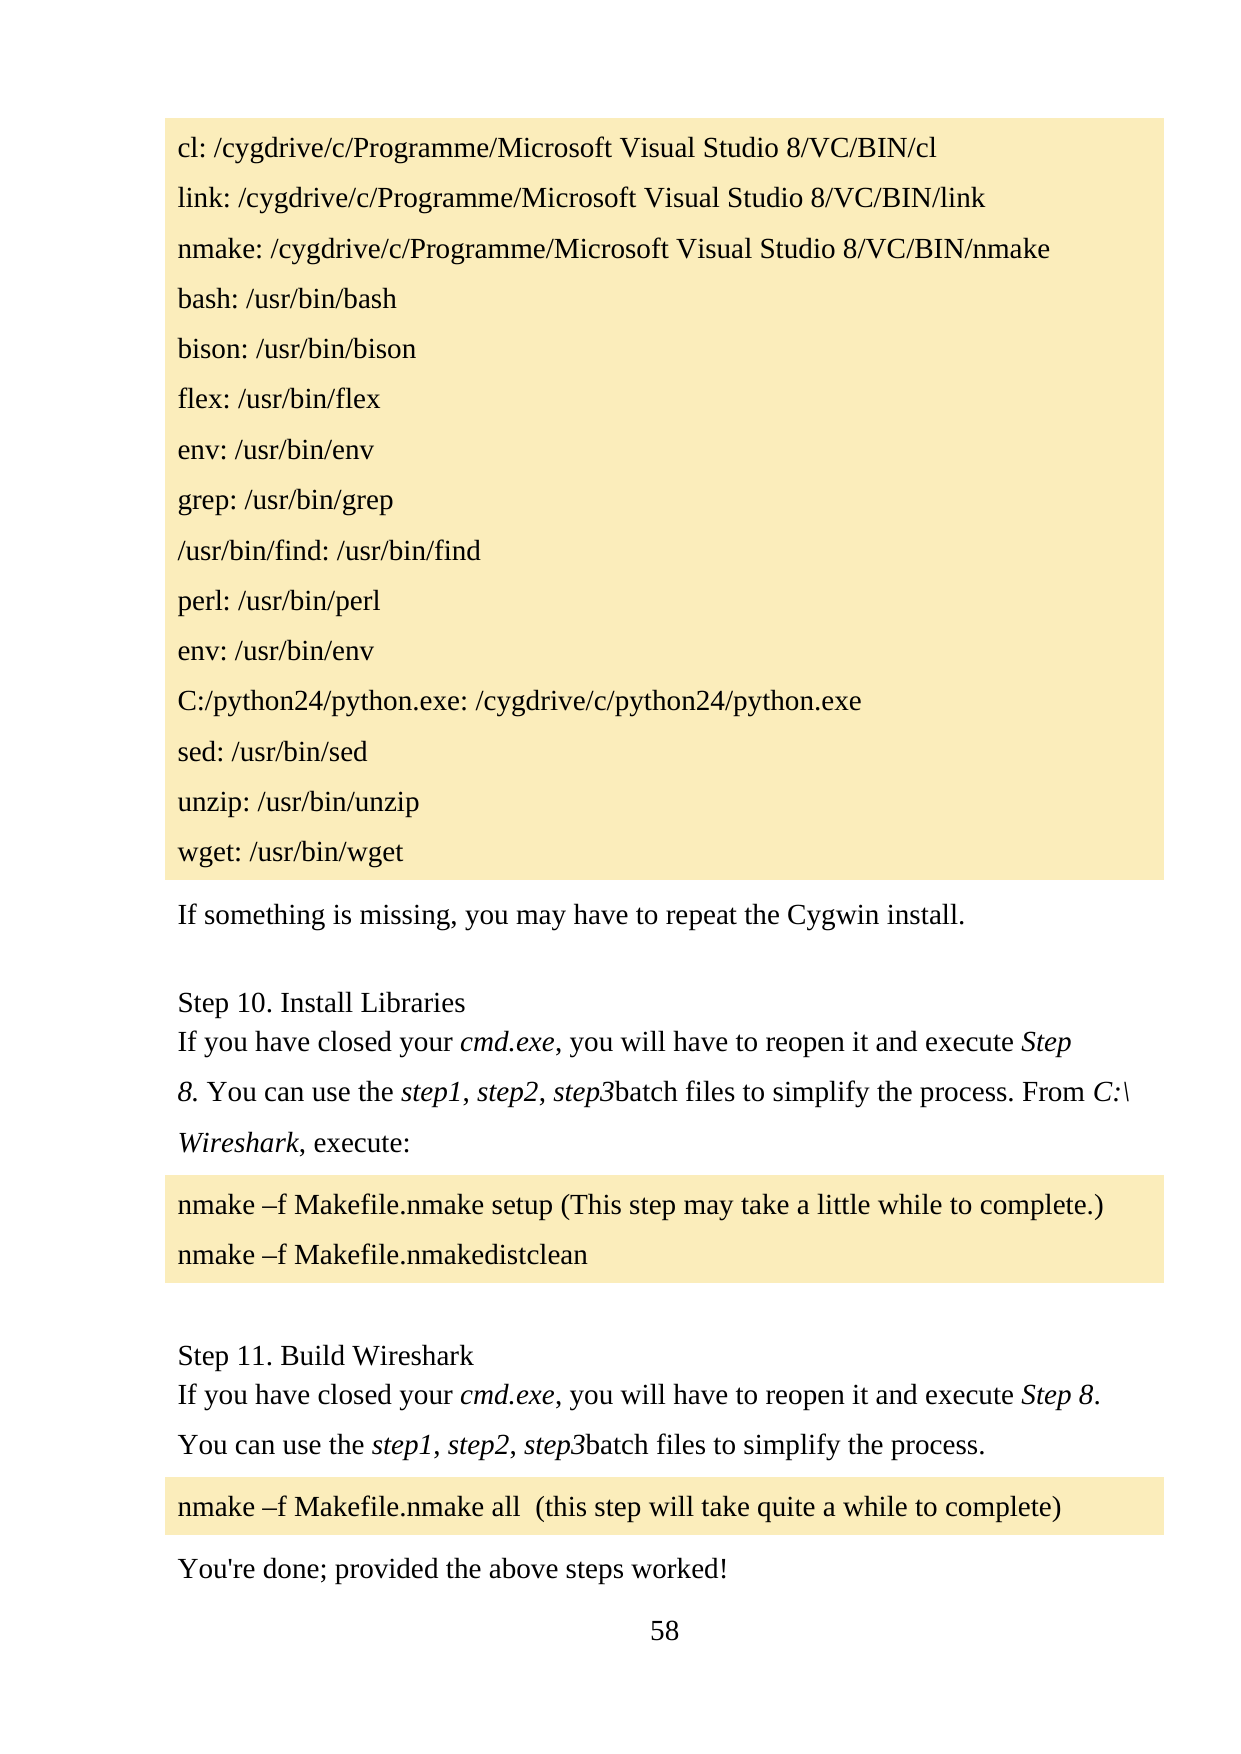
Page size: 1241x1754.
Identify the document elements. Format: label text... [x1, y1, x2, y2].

text If you have closed your cmd.exe, you will have to reopen it and execute Step 8. You can use the step1, step2, step3batch files to simplify the process. [177, 1377, 1152, 1461]
text bash: /usr/bin/bash [167, 269, 1162, 314]
text C:/python24/python.exe: /cygdrive/c/python24/python.exe [167, 672, 1162, 717]
text env: /usr/bin/env [167, 621, 1162, 667]
text perl: /usr/bin/perl [167, 571, 1162, 616]
text nmake –f Makefile.nmakedistclean [167, 1225, 1162, 1281]
text Step 11. Build Wireshark [177, 1338, 1152, 1372]
text Step 10. Install Libraries [177, 986, 1152, 1019]
text flex: /usr/bin/flex [167, 370, 1162, 415]
text You're done; provided the above steps worked! [177, 1552, 1152, 1585]
text bison: /usr/bin/bison [167, 319, 1162, 365]
text If something is missing, you may have to repeat the Cygwin install. [177, 897, 1152, 930]
text env: /usr/bin/env [167, 420, 1162, 466]
text nmake: /cygdrive/c/Programme/Microsoft Visual Studio 8/VC/BIN/nmake [167, 219, 1162, 264]
text /usr/bin/find: /usr/bin/find [167, 521, 1162, 566]
text nmake –f Makefile.nmake all (this step will take quite a while to complete) [167, 1479, 1162, 1533]
text sed: /usr/bin/sed [167, 722, 1162, 767]
text wget: /usr/bin/wget [167, 822, 1162, 878]
text grep: /usr/bin/grep [167, 470, 1162, 516]
text unzip: /usr/bin/unzip [167, 772, 1162, 818]
text cl: /cygdrive/c/Programme/Microsoft Visual Studio 8/VC/BIN/cl [167, 120, 1162, 164]
text If you have closed your cmd.exe, you will have to reopen it and execute Step 8. You can use the step1, step2, step3batch files to simplify the process. From C:\Wireshark, execute: [177, 1024, 1152, 1158]
text nmake –f Makefile.nmake setup (This step may take a little while to complete.) [167, 1177, 1162, 1221]
text link: /cygdrive/c/Programme/Microsoft Visual Studio 8/VC/BIN/link [167, 168, 1162, 214]
